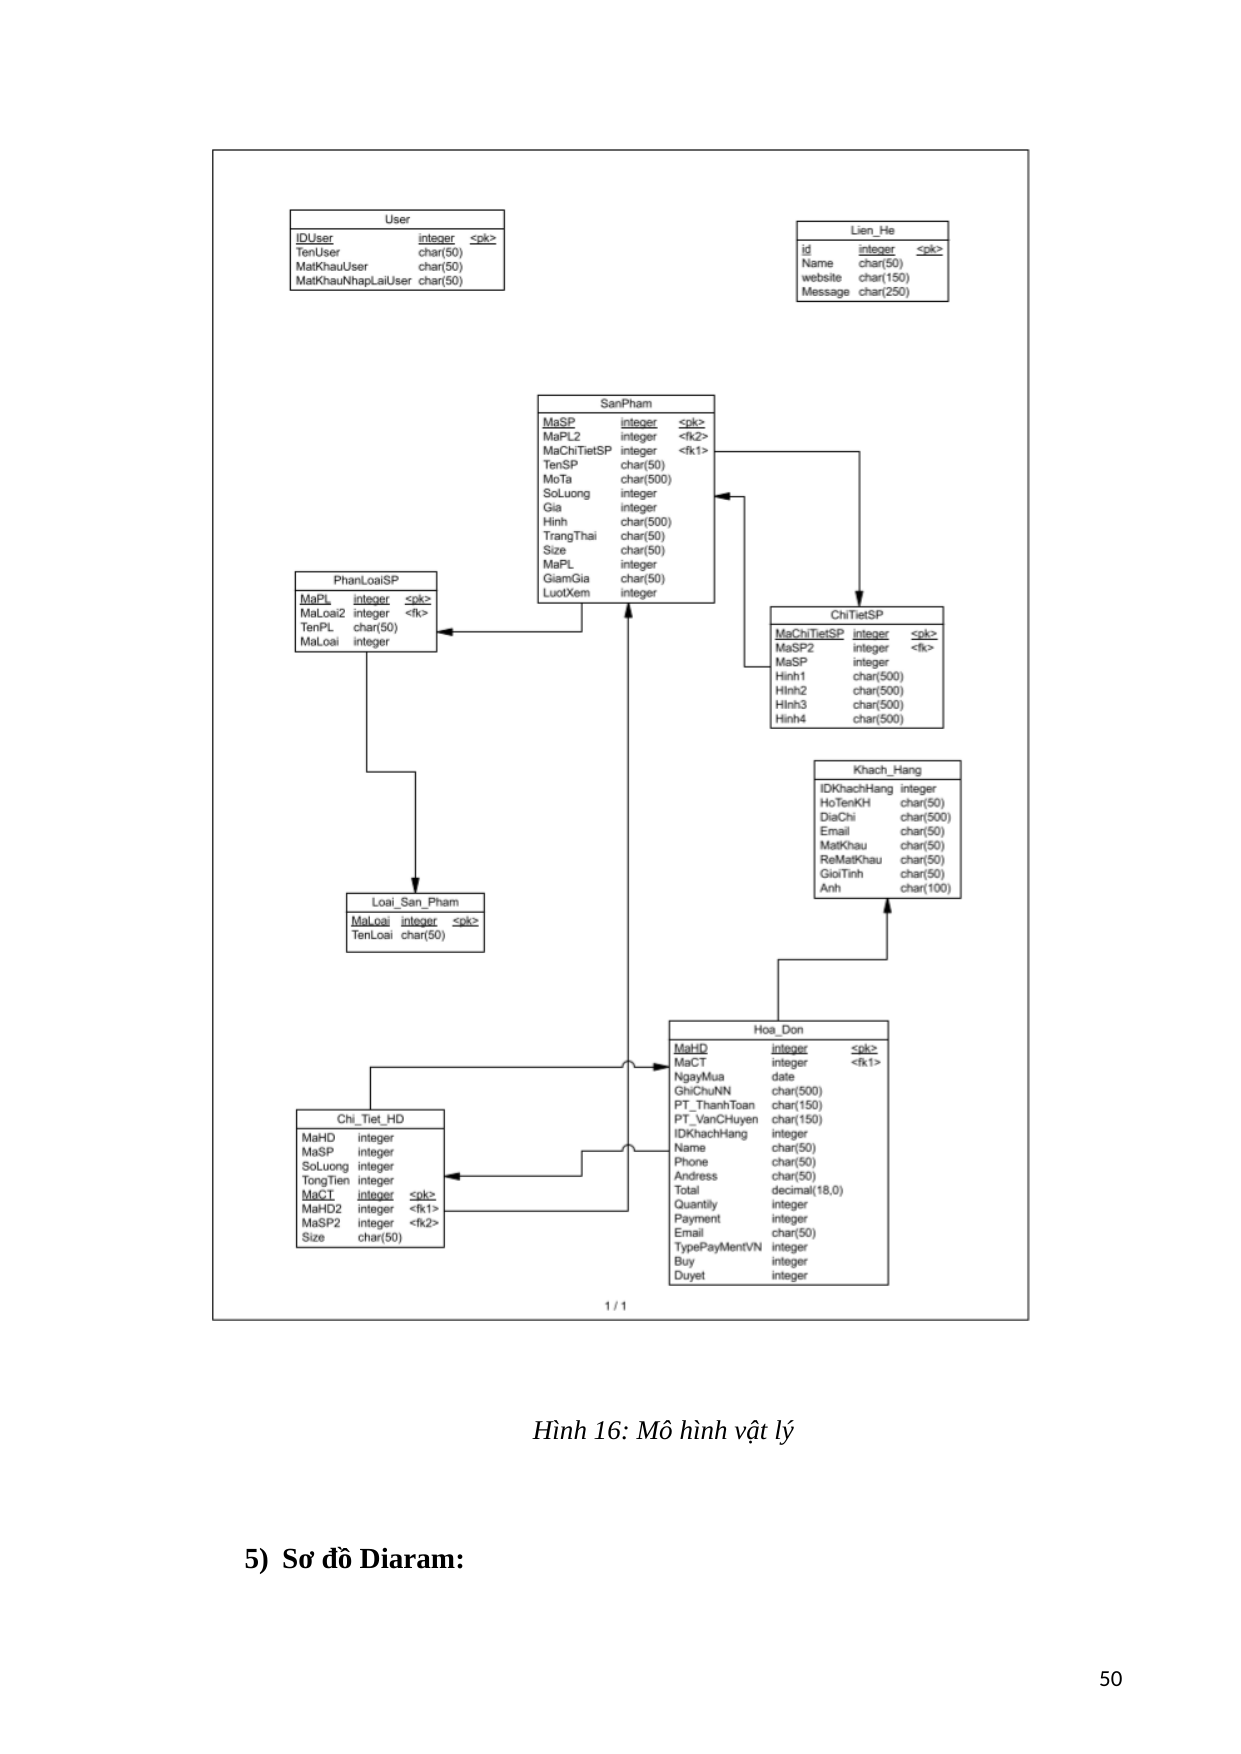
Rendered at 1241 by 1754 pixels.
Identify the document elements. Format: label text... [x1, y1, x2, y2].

list Sơ đồ Diaram: [244, 1541, 1122, 1575]
text Hình 16: Mô hình vật lý [207, 1414, 1122, 1445]
picture [206, 147, 1051, 1331]
